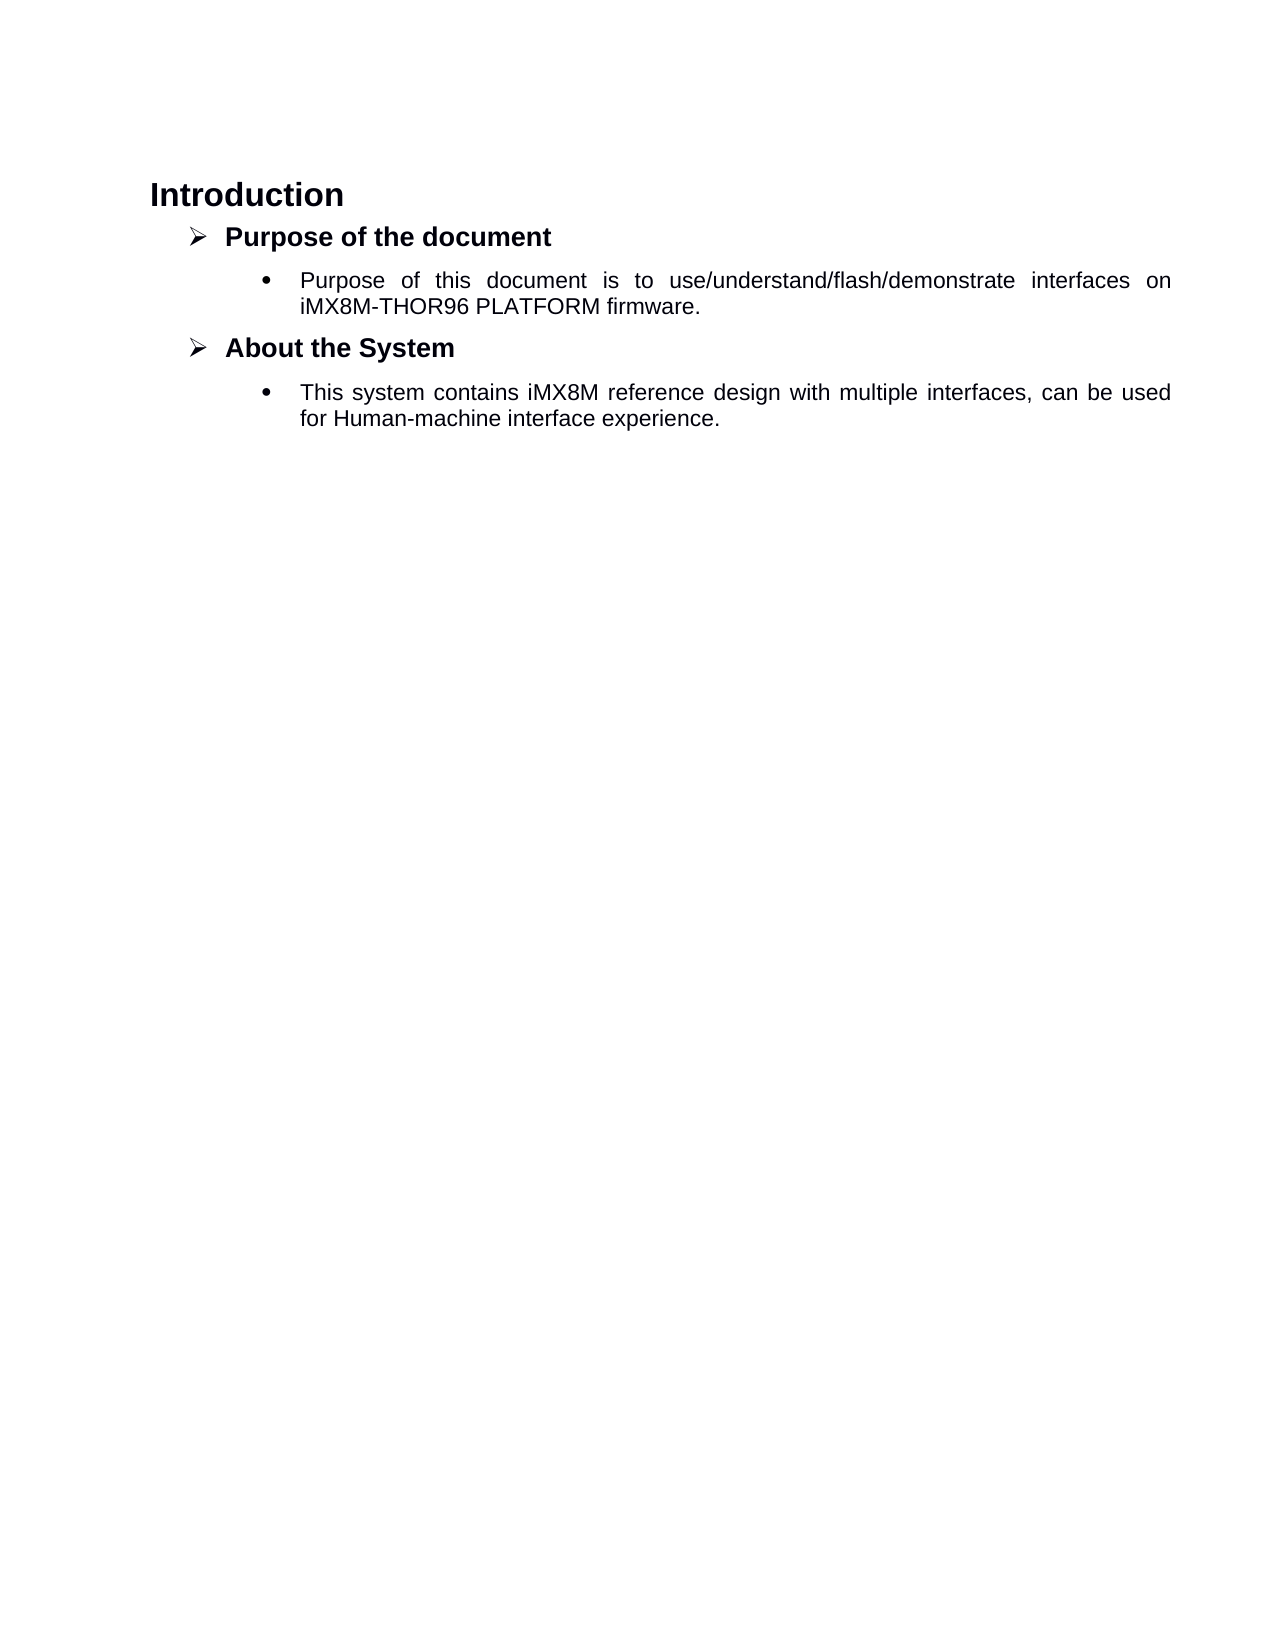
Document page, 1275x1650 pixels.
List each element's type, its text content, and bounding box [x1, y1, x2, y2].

list Purpose of this document is to use/understand/flash/demonstrate interfaces on iMX8M-THOR96 PLATFORM firmware. [262, 267, 1172, 320]
subtitle Introduction [150, 175, 1172, 213]
list This system contains iMX8M reference design with multiple interfaces, can be used for Human-machine interface experience. [262, 378, 1172, 431]
subtitle Purpose of the document [187, 221, 1172, 252]
subtitle About the System [187, 332, 1172, 363]
